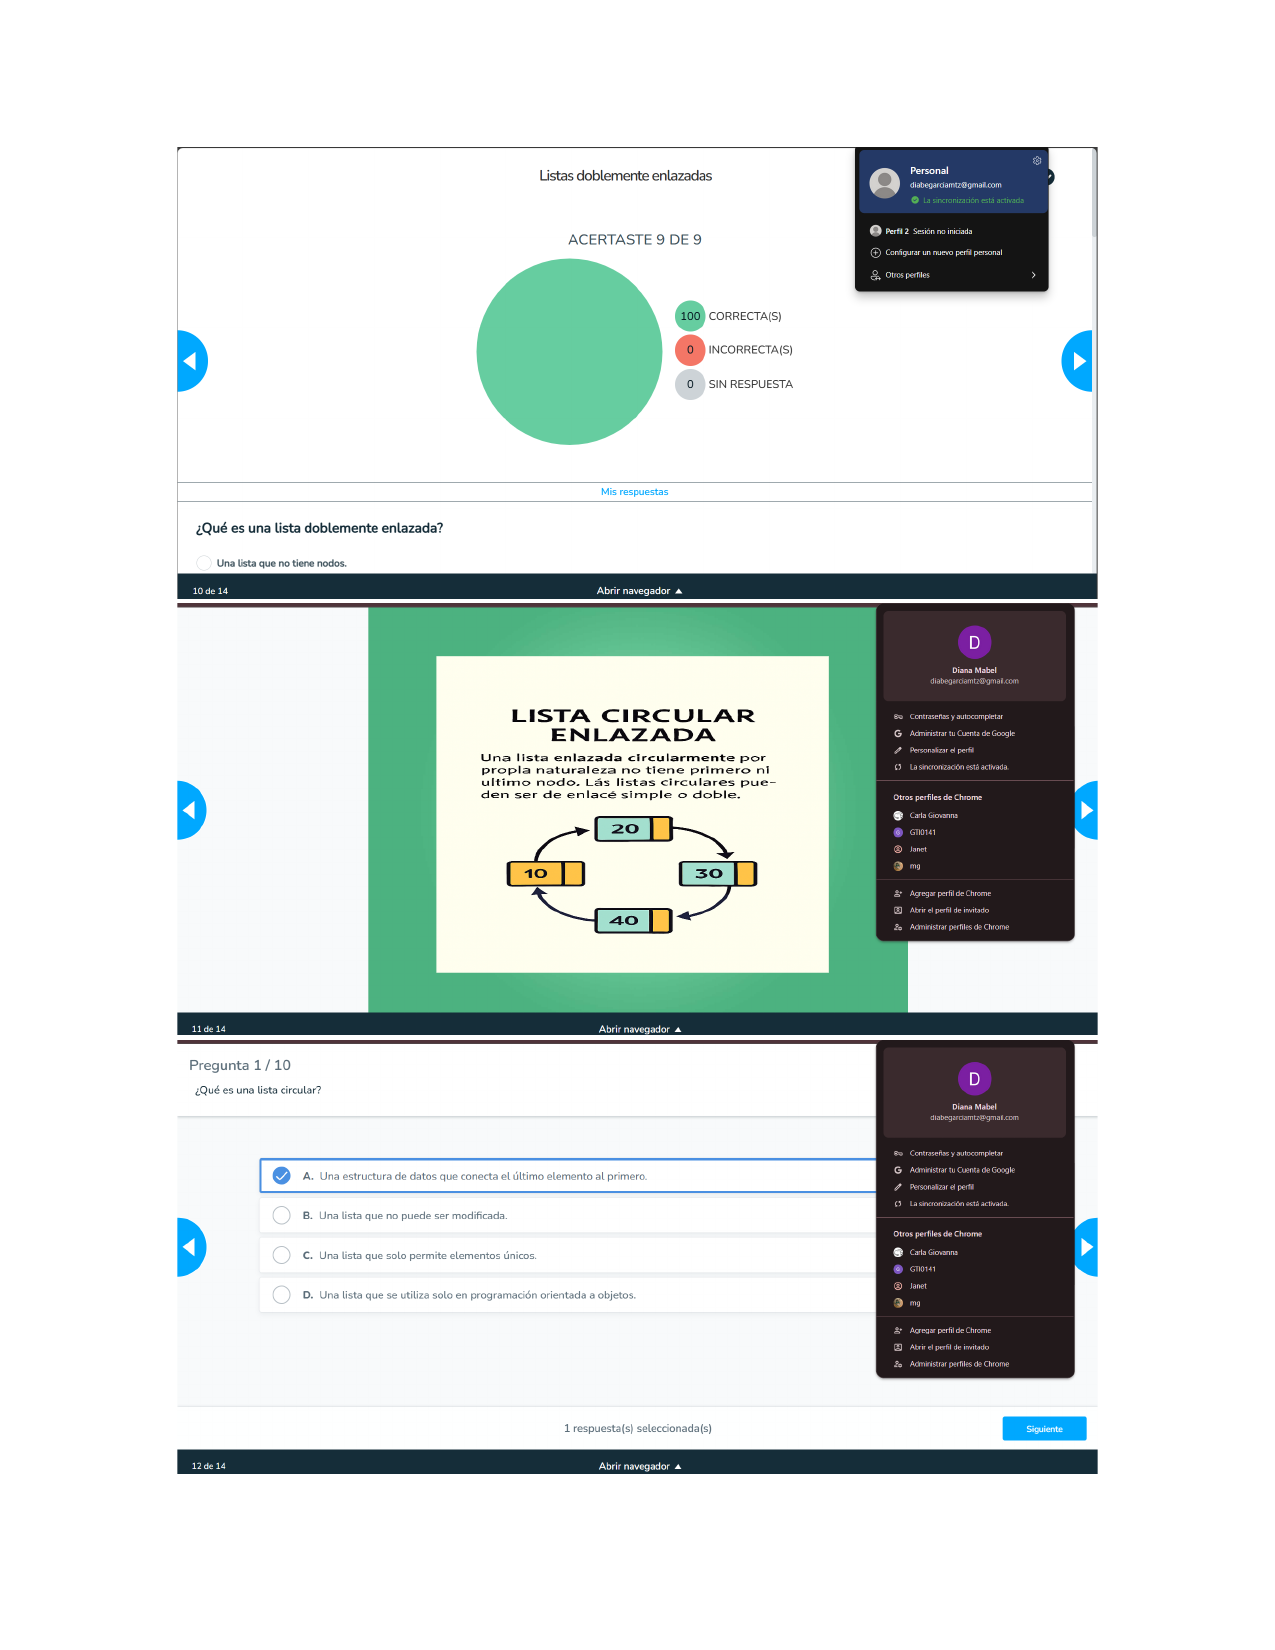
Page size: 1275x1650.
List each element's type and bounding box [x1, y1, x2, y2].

picture [185, 1240, 194, 1254]
picture [177, 603, 1098, 1035]
picture [185, 354, 195, 368]
picture [1082, 1240, 1091, 1254]
picture [1082, 803, 1092, 817]
picture [177, 1040, 1098, 1474]
picture [177, 147, 1098, 599]
picture [184, 803, 194, 817]
